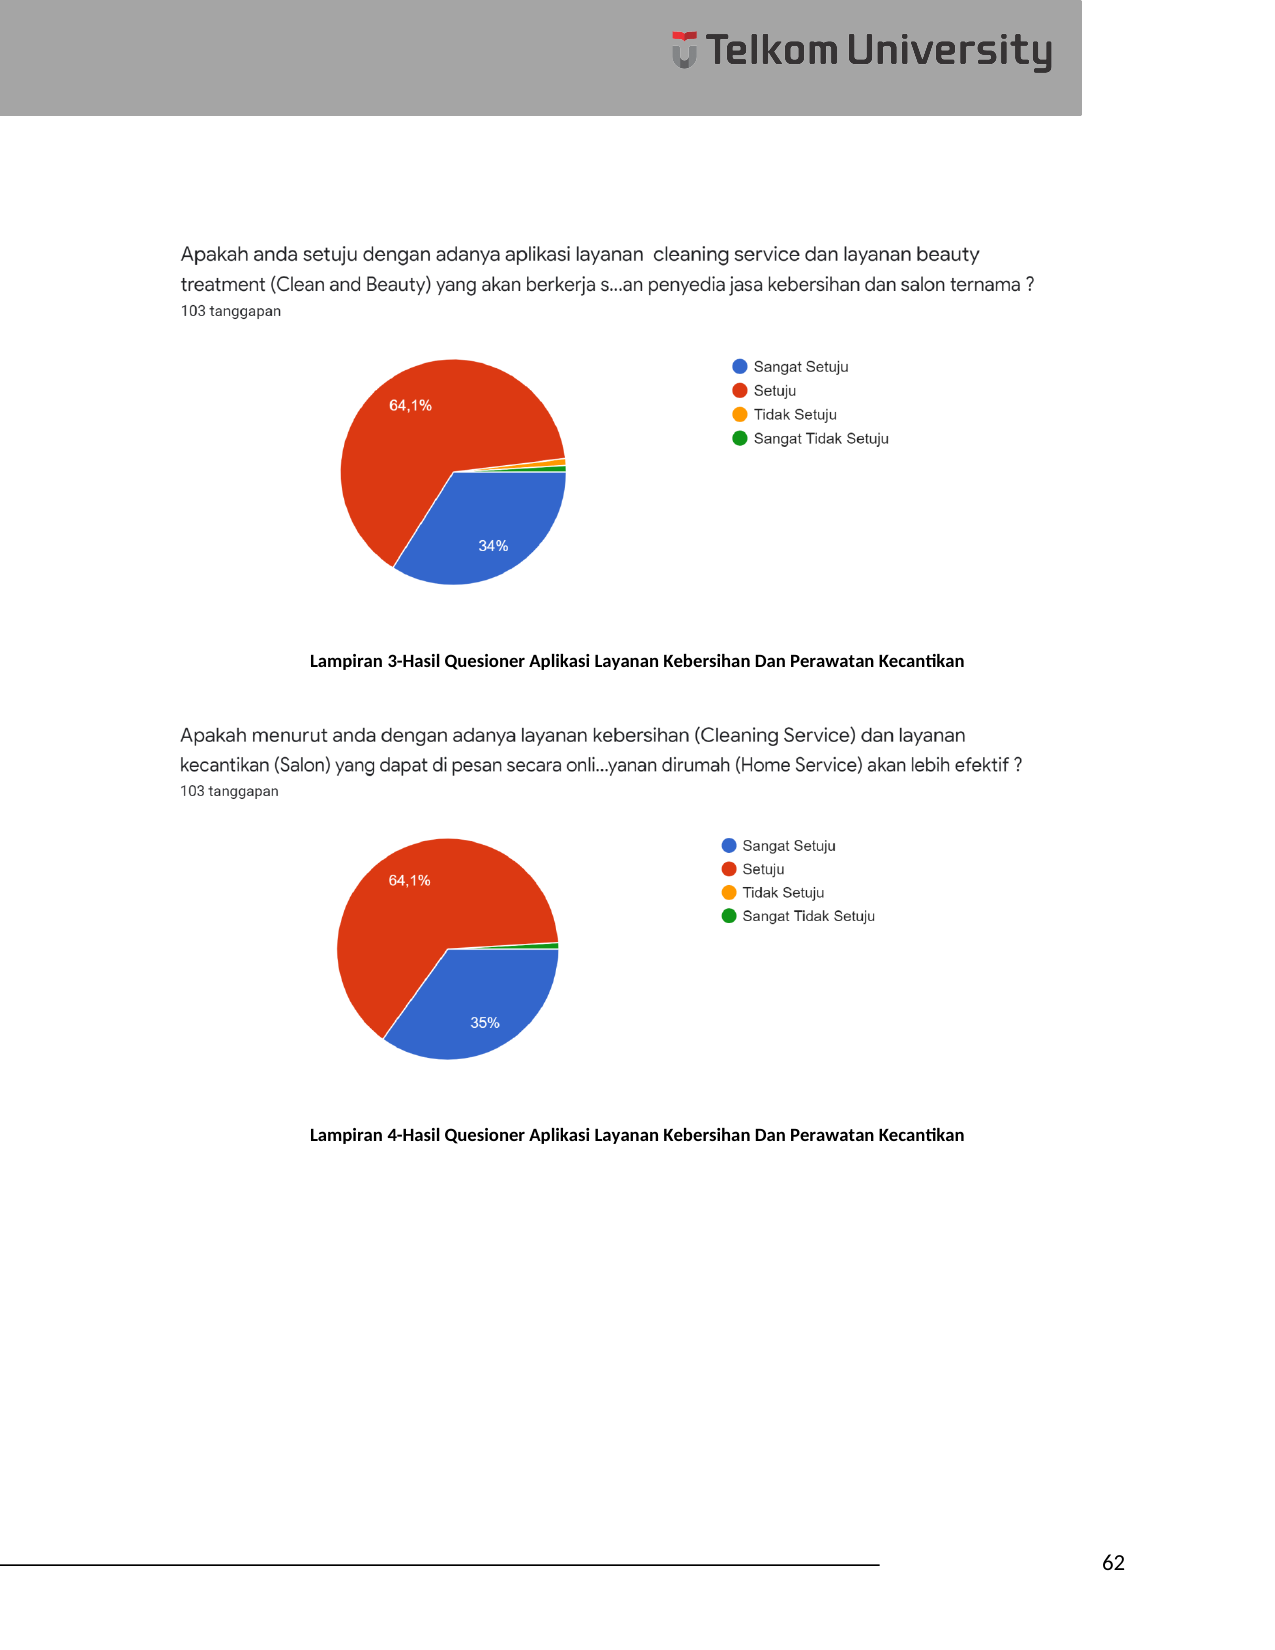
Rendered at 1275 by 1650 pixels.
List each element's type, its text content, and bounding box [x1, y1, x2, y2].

text Lampiran 4-Hasil Quesioner Aplikasi Layanan Kebersihan Dan Perawatan Kecantikan [150, 1123, 1125, 1146]
text Lampiran 3-Hasil Quesioner Aplikasi Layanan Kebersihan Dan Perawatan Kecantikan [150, 649, 1125, 672]
picture [150, 210, 1069, 628]
picture [672, 31, 1052, 73]
picture [150, 692, 1052, 1102]
